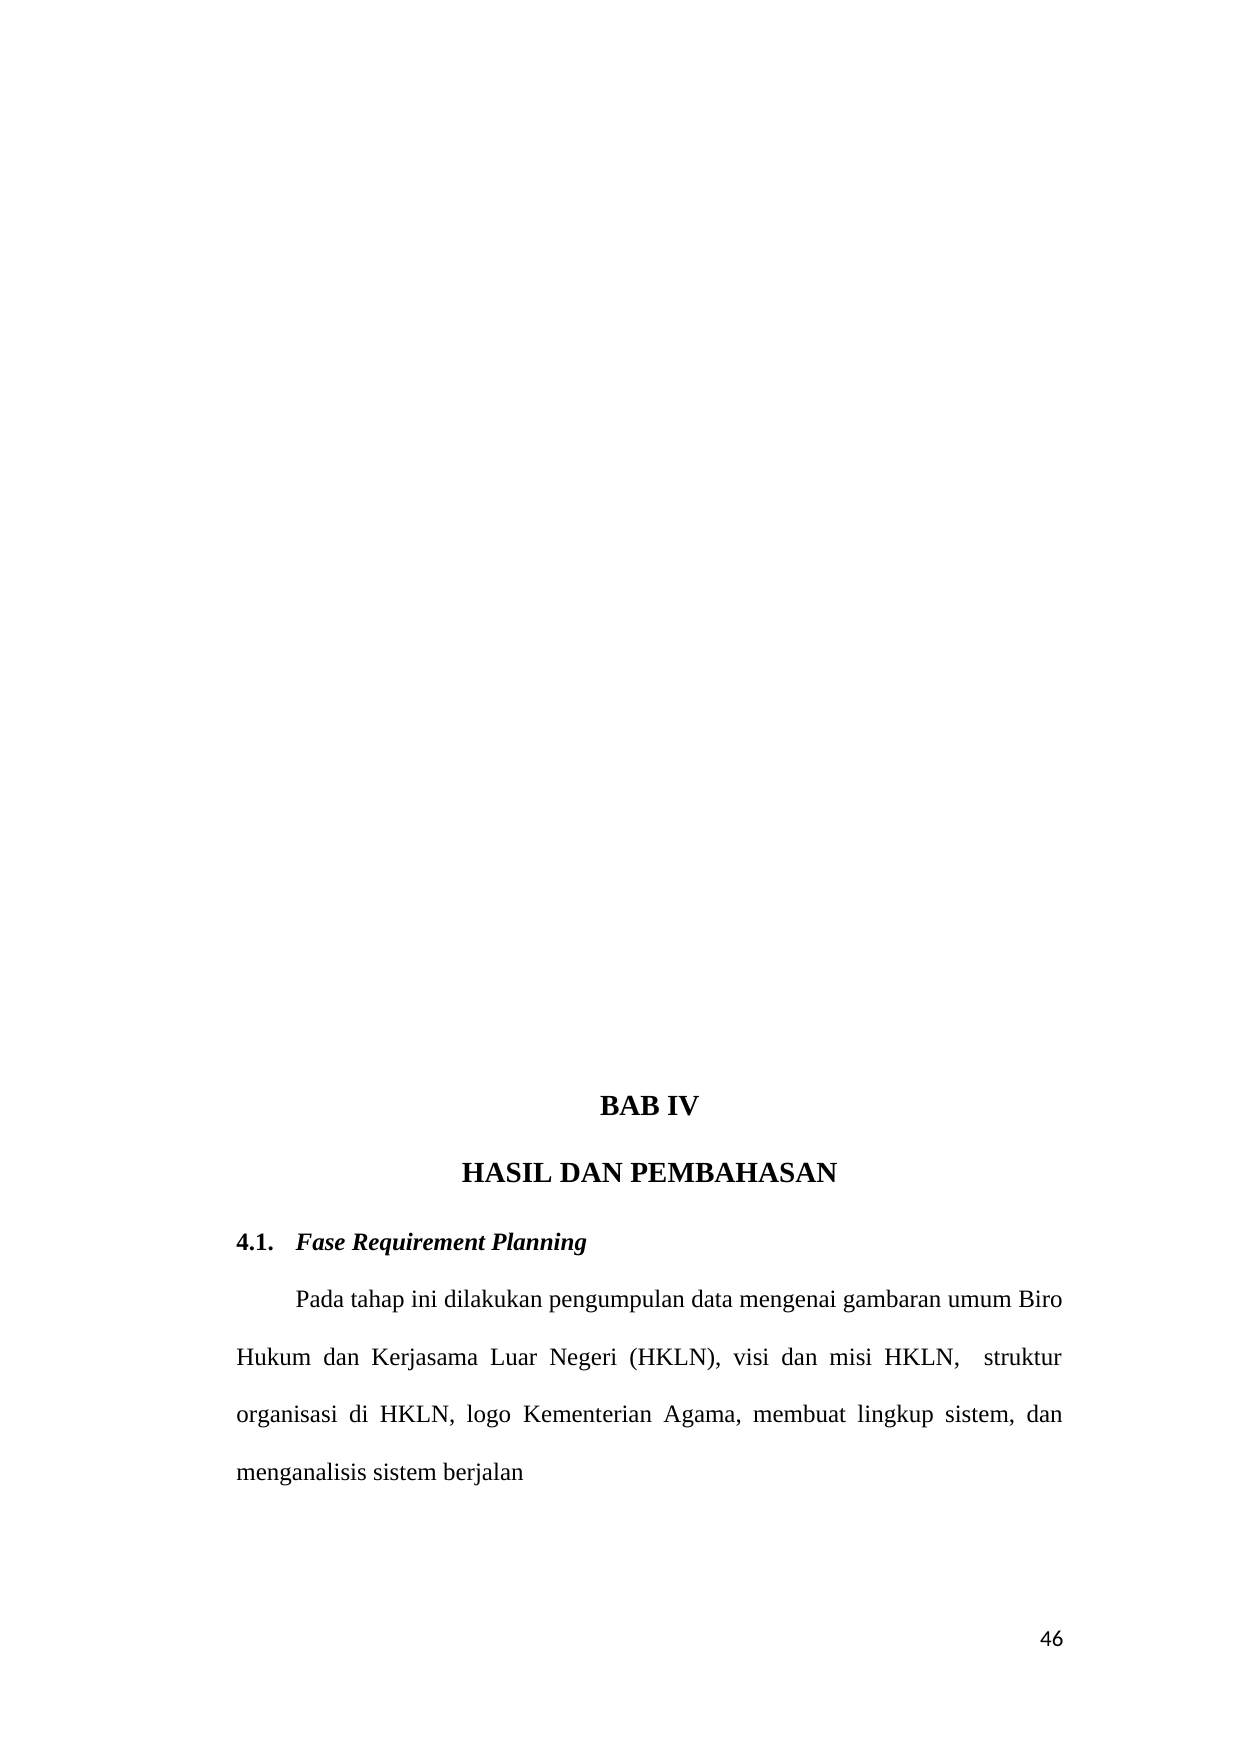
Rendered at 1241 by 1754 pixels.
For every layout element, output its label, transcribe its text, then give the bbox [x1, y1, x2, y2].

subtitle Fase Requirement Planning [236, 1227, 1063, 1255]
subtitle BAB IV HASIL DAN PEMBAHASAN [236, 1088, 1063, 1189]
text Pada tahap ini dilakukan pengumpulan data mengenai gambaran umum Biro Hukum dan Kerjasama Luar Negeri (HKLN), visi dan misi HKLN, struktur organisasi di HKLN, logo Kementerian Agama, membuat lingkup sistem, dan menganalisis sistem berjalan [236, 1284, 1063, 1485]
